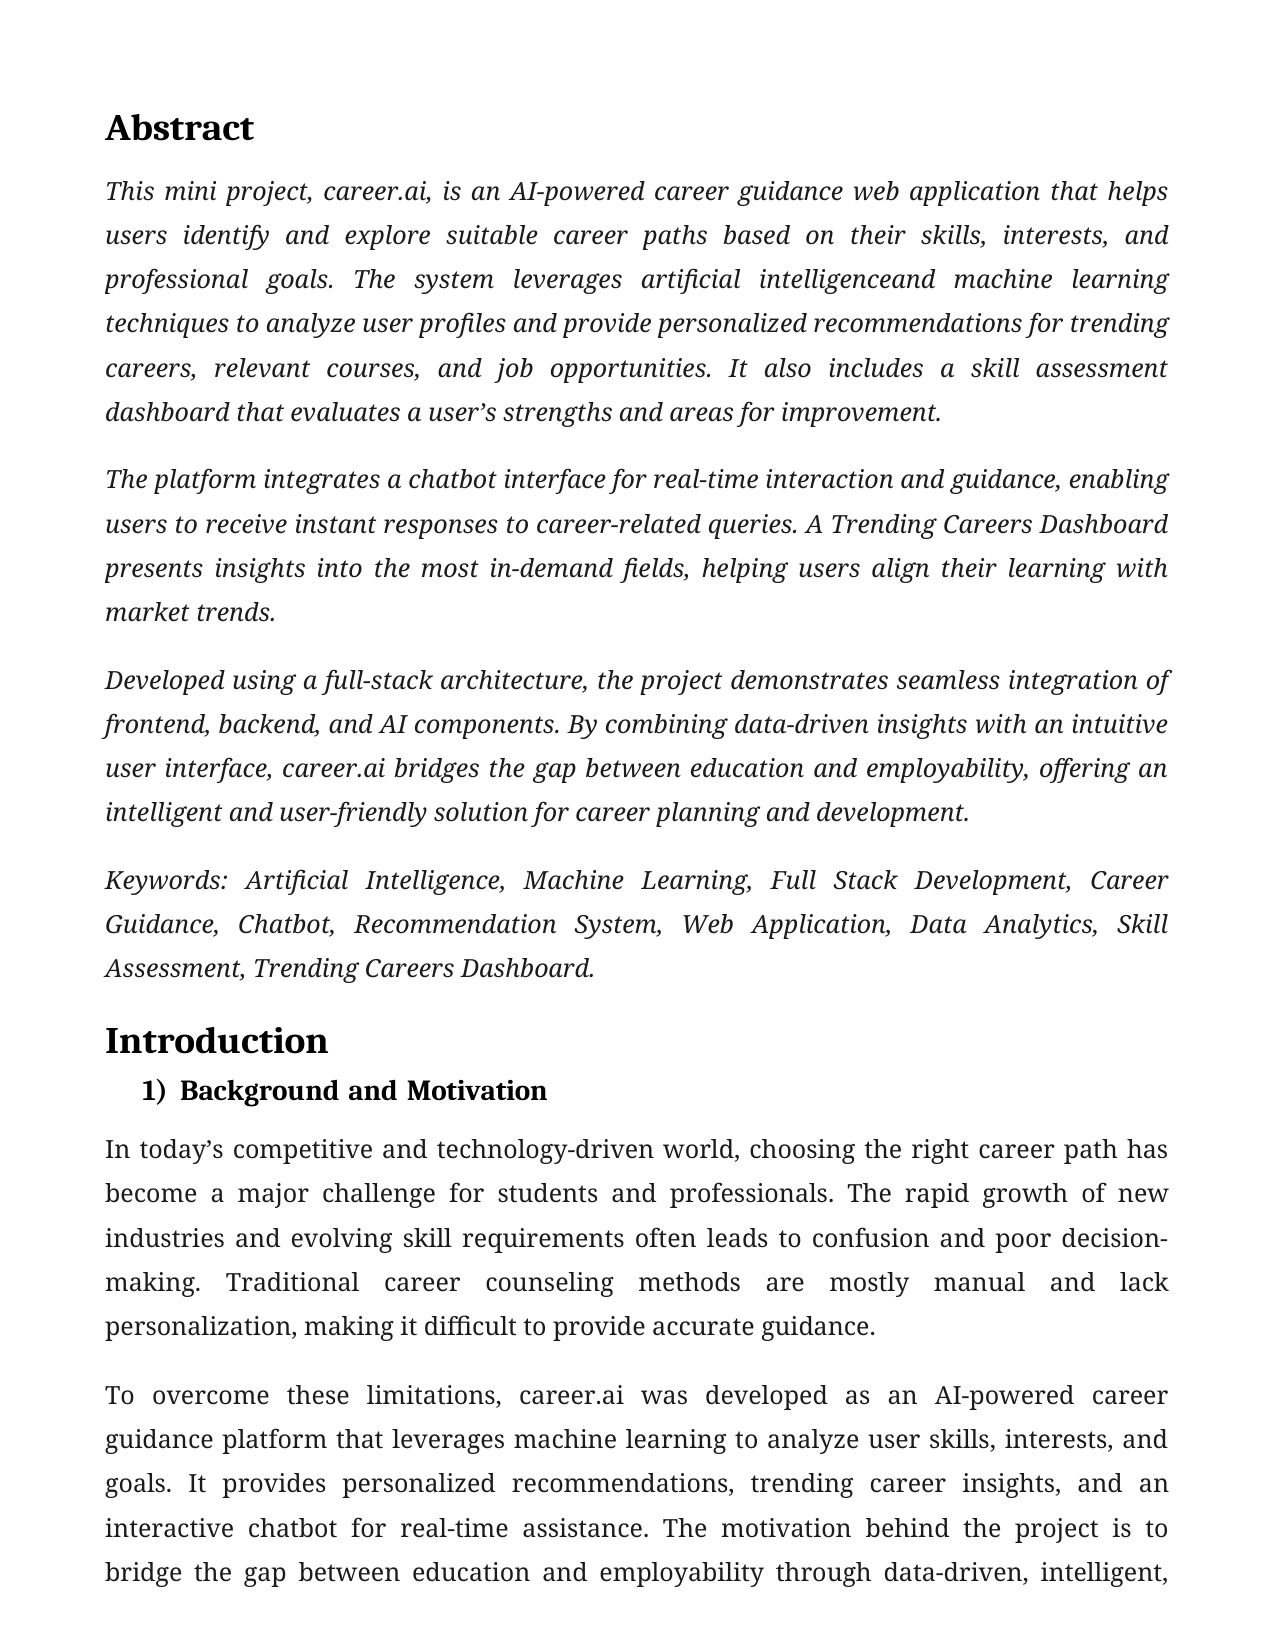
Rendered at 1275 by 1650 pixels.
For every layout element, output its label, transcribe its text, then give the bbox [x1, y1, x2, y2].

text In today’s competitive and technology-driven world, choosing the right career path has become a major challenge for students and professionals. The rapid growth of new industries and evolving skill requirements often leads to confusion and poor decision-making. Traditional career counseling methods are mostly manual and lack personalization, making it difficult to provide accurate guidance. [105, 1132, 1170, 1343]
text The platform integrates a chatbot interface for real-time interaction and guidance, enabling users to receive instant responses to career-related queries. A Trending Careers Dashboard presents insights into the most in-demand fields, helping users align their learning with market trends. [105, 462, 1169, 629]
text Keywords: Artificial Intelligence, Machine Learning, Full Stack Development, Career Guidance, Chatbot, Recommendation System, Web Application, Data Analytics, Skill Assessment, Trending Careers Dashboard. [105, 862, 1169, 985]
subtitle Background and Motivation [142, 1074, 1237, 1107]
text Developed using a full-stack architecture, the project demonstrates seamless integration of frontend, backend, and AI components. By combining data-driven insights with an intuitive user interface, career.ai bridges the gap between education and employability, offering an intelligent and user-friendly solution for career planning and development. [105, 662, 1169, 829]
text This mini project, career.ai, is an AI-powered career guidance web application that helps users identify and explore suitable career paths based on their skills, interests, and professional goals. The system leverages artificial intelligenceand machine learning techniques to analyze user profiles and provide personalized recommendations for trending careers, relevant courses, and job opportunities. It also includes a skill assessment dashboard that evaluates a user’s strengths and areas for improvement. [105, 173, 1169, 429]
subtitle Introduction [105, 1020, 1237, 1063]
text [105, 1378, 1170, 1589]
subtitle Abstract [105, 107, 1237, 150]
